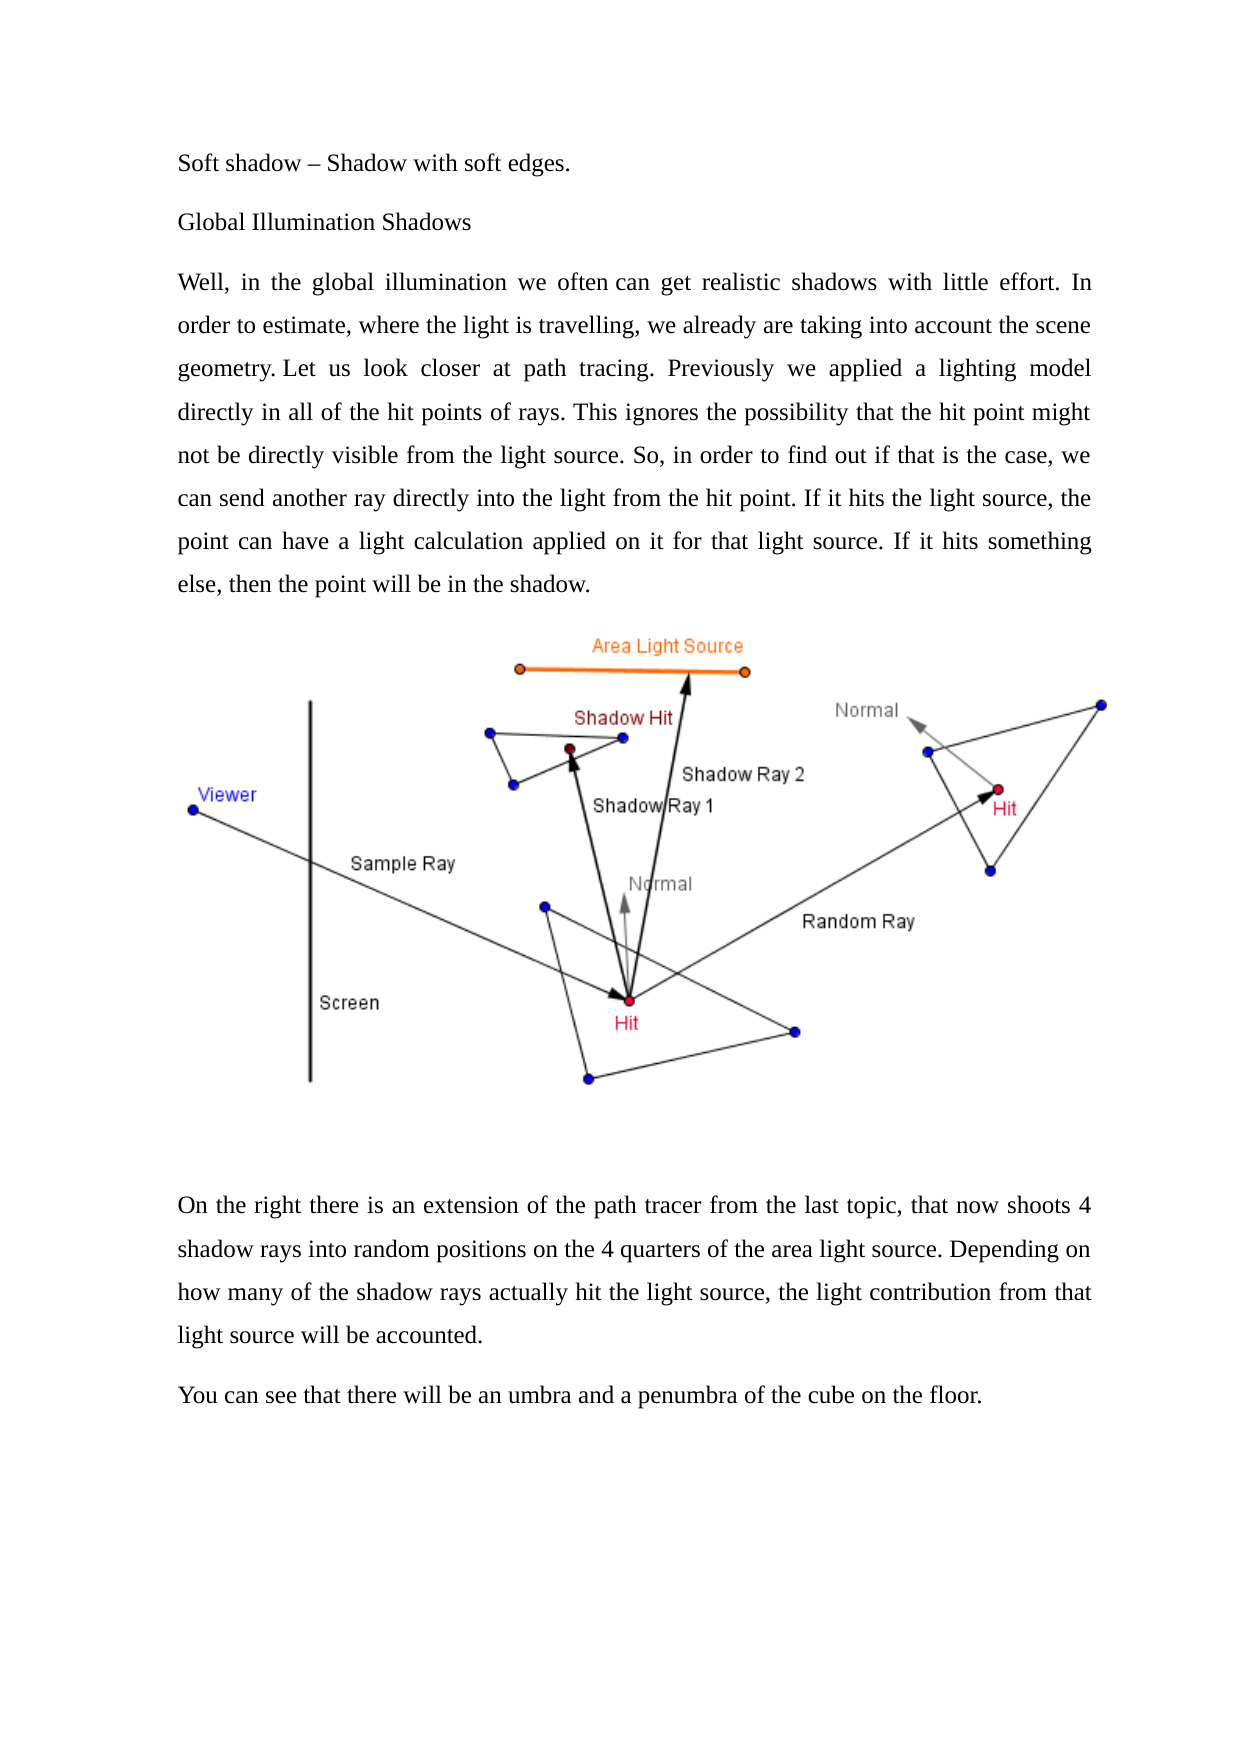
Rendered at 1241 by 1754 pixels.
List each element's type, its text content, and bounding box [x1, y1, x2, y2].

text Well, in the global illumination we often can get realistic shadows with little effort. In order to estimate, where the light is travelling, we already are taking into account the scene geometry. Let us look closer at path tracing. Previously we applied a lighting model directly in all of the hit points of rays. This ignores the possibility that the hit point might not be directly visible from the light source. So, in order to find out if that is the case, we can send another ray directly into the light from the hit point. If it hits the light source, the point can have a light calculation applied on it for that light source. If it hits something else, then the point will be in the shadow. [177, 267, 1092, 598]
text Global Illumination Shadows [177, 207, 1092, 236]
picture [177, 628, 1118, 1099]
text You can see that there will be an umbra and a penumbra of the cube on the floor. [177, 1380, 1092, 1408]
text On the right there is an extension of the path tracer from the last topic, that now shoots 4 shadow rays into random positions on the 4 quarters of the area light source. Depending on how many of the shadow rays actually hit the light source, the light contribution from that light source will be accounted. [177, 1191, 1092, 1349]
text Soft shadow – Shadow with soft edges. [177, 148, 1092, 176]
